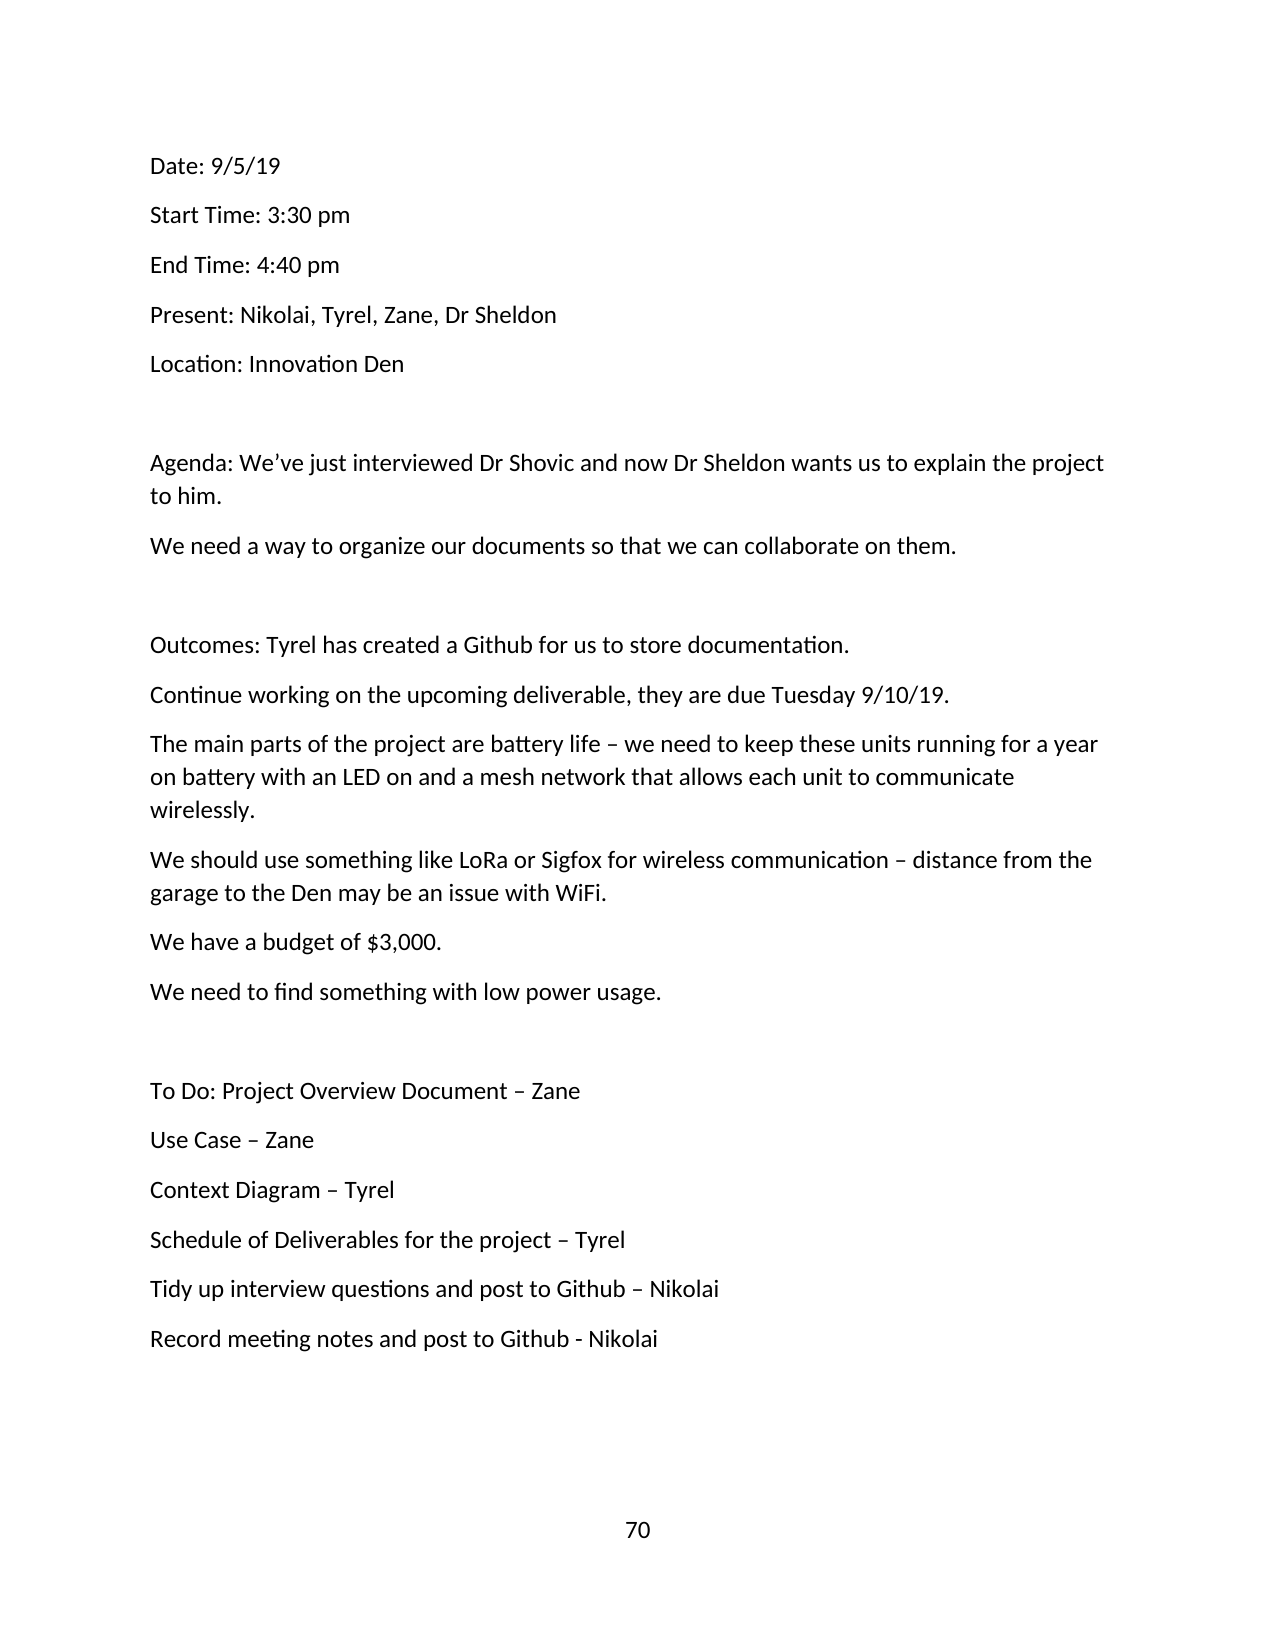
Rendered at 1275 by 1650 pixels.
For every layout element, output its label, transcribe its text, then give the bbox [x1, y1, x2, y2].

text Continue working on the upcoming deliverable, they are due Tuesday 9/10/19. [150, 679, 1125, 709]
text We have a budget of $3,000. [150, 926, 1125, 957]
text Schedule of Deliverables for the project – Tyrel [150, 1224, 1125, 1254]
text The main parts of the project are battery life – we need to keep these units running for a year on battery with an LED on and a mesh network that allows each unit to communicate wirelessly. [150, 728, 1125, 825]
text End Time: 4:40 pm [150, 249, 1125, 280]
text Start Time: 3:30 pm [150, 199, 1125, 230]
text Date: 9/5/19 [150, 150, 1125, 181]
text Agenda: We’ve just interviewed Dr Shovic and now Dr Sheldon wants us to explain the project to him. [150, 447, 1125, 511]
text Use Case – Zane [150, 1124, 1125, 1155]
text To Do: Project Overview Document – Zane [150, 1075, 1125, 1106]
text Outcomes: Tyrel has created a Github for us to store documentation. [150, 629, 1125, 660]
text Present: Nikolai, Tyrel, Zane, Dr Sheldon [150, 299, 1125, 329]
text Record meeting notes and post to Github - Nikolai [150, 1323, 1125, 1353]
text Context Diagram – Tyrel [150, 1174, 1125, 1205]
text We should use something like LoRa or Sigfox for wireless communication – distance from the garage to the Den may be an issue with WiFi. [150, 844, 1125, 907]
text Location: Innovation Den [150, 348, 1125, 379]
text We need a way to organize our documents so that we can collaborate on them. [150, 530, 1125, 561]
text We need to find something with low power usage. [150, 976, 1125, 1006]
text Tidy up interview questions and post to Github – Nikolai [150, 1273, 1125, 1304]
